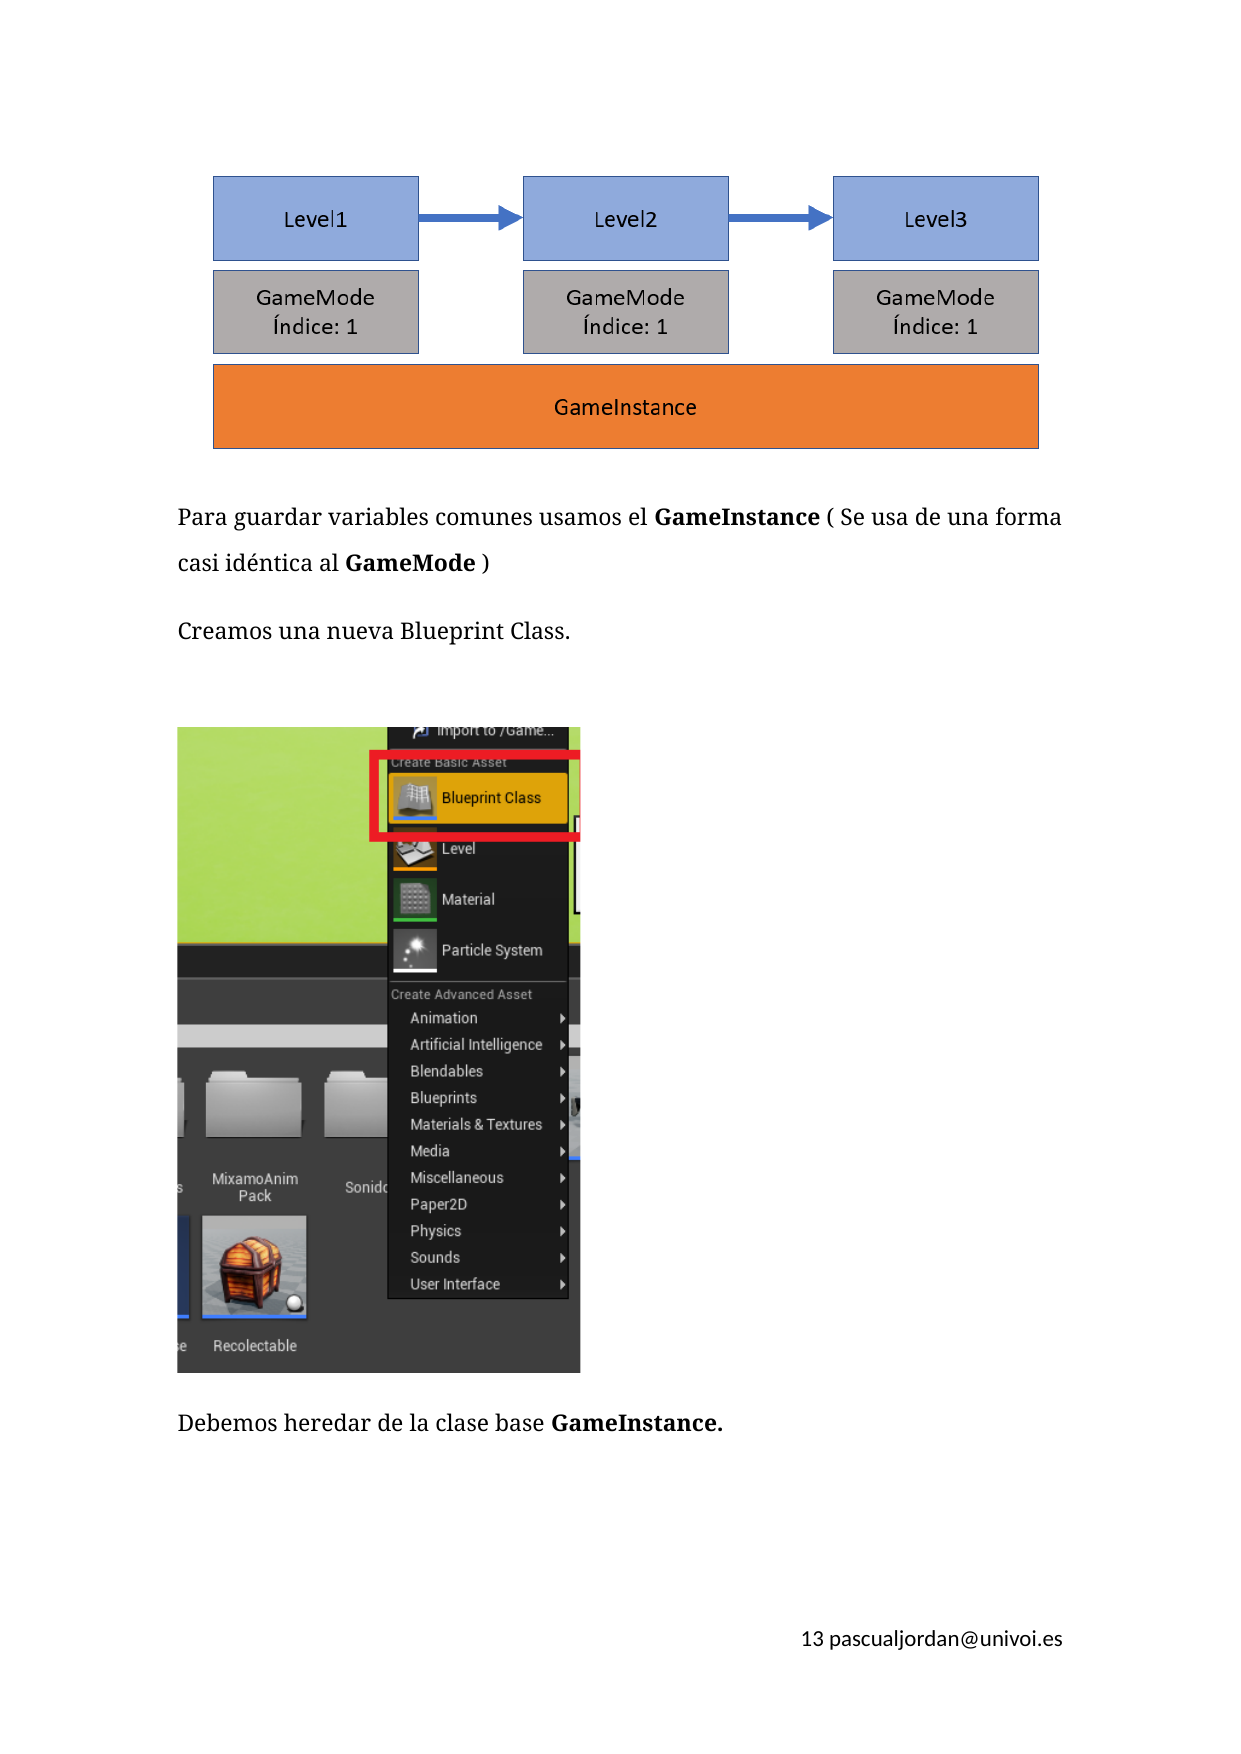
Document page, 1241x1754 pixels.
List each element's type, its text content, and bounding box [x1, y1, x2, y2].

text Debemos heredar de la clase base GameInstance. [177, 1407, 1063, 1438]
text Creamos una nueva Blueprint Class. [177, 615, 1063, 646]
text Para guardar variables comunes usamos el GameInstance ( Se usa de una forma casi idéntica al GameMode ) [177, 500, 1063, 578]
picture [177, 727, 581, 1373]
picture [177, 147, 1063, 466]
